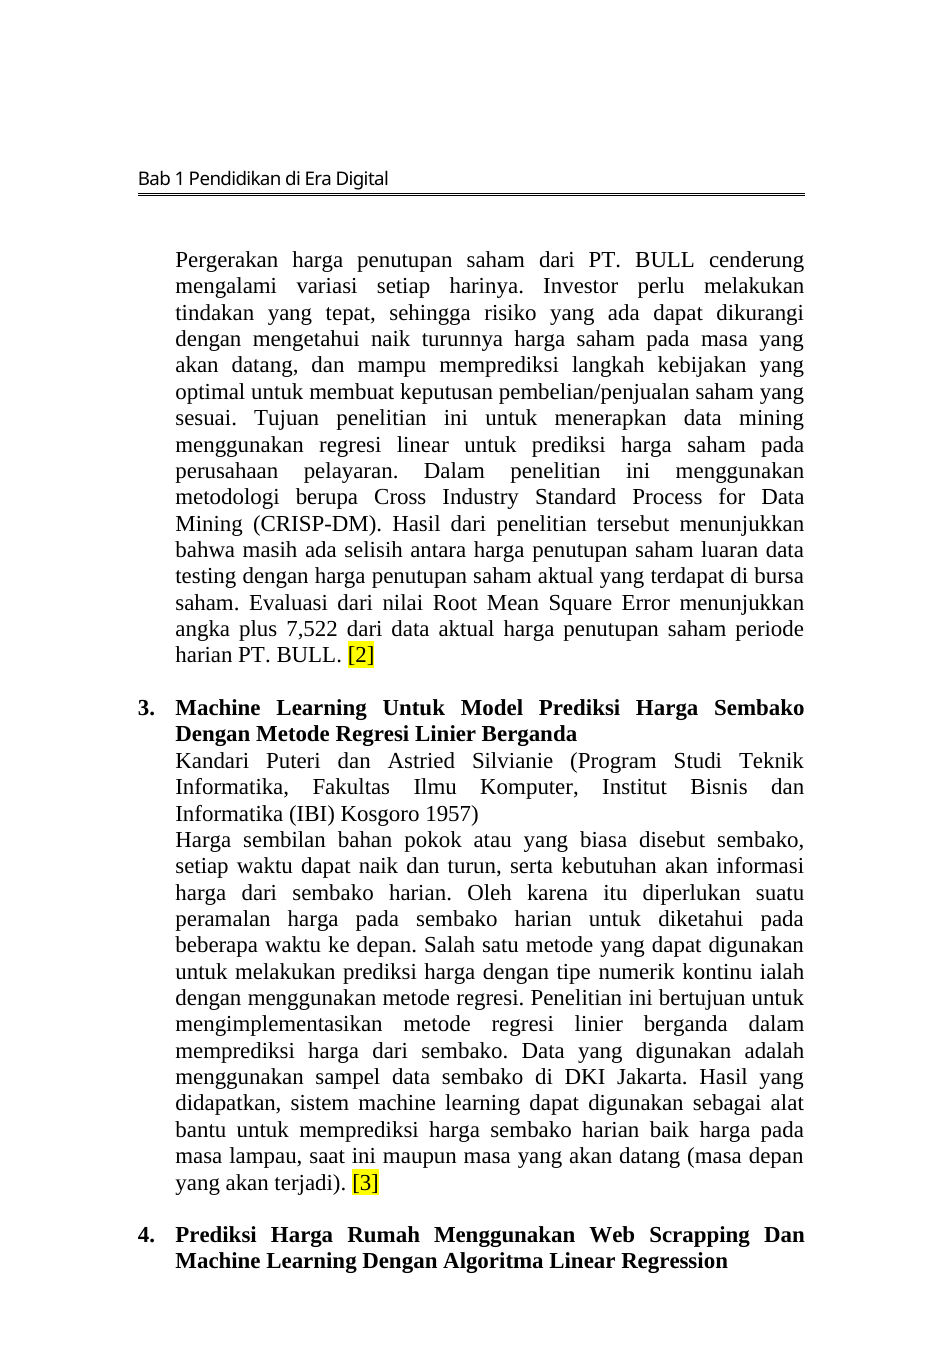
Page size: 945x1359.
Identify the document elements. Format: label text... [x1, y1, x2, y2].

list Harga sembilan bahan pokok atau yang biasa disebut sembako, setiap waktu dapat naik dan turun, serta kebutuhan akan informasi harga dari sembako harian. Oleh karena itu diperlukan suatu peramalan harga pada sembako harian untuk diketahui pada beberapa waktu ke depan. Salah satu metode yang dapat digunakan untuk melakukan prediksi harga dengan tipe numerik kontinu ialah dengan menggunakan metode regresi. Penelitian ini bertujuan untuk mengimplementasikan metode regresi linier berganda dalam memprediksi harga dari sembako. Data yang digunakan adalah menggunakan sampel data sembako di DKI Jakarta. Hasil yang didapatkan, sistem machine learning dapat digunakan sebagai alat bantu untuk memprediksi harga sembako harian baik harga pada masa lampau, saat ini maupun masa yang akan datang (masa depan yang akan terjadi). [3] [175, 826, 805, 1195]
list Prediksi Harga Rumah Menggunakan Web Scrapping Dan Machine Learning Dengan Algoritma Linear Regression [138, 1221, 805, 1274]
list Pergerakan harga penutupan saham dari PT. BULL cenderung mengalami variasi setiap harinya. Investor perlu melakukan tindakan yang tepat, sehingga risiko yang ada dapat dikurangi dengan mengetahui naik turunnya harga saham pada masa yang akan datang, dan mampu memprediksi langkah kebijakan yang optimal untuk membuat keputusan pembelian/penjualan saham yang sesuai. Tujuan penelitian ini untuk menerapkan data mining menggunakan regresi linear untuk prediksi harga saham pada perusahaan pelayaran. Dalam penelitian ini menggunakan metodologi berupa Cross Industry Standard Process for Data Mining (CRISP-DM). Hasil dari penelitian tersebut menunjukkan bahwa masih ada selisih antara harga penutupan saham luaran data testing dengan harga penutupan saham aktual yang terdapat di bursa saham. Evaluasi dari nilai Root Mean Square Error menunjukkan angka plus 7,522 dari data aktual harga penutupan saham periode harian PT. BULL. [2] [175, 246, 805, 668]
list Machine Learning Untuk Model Prediksi Harga Sembako Dengan Metode Regresi Linier Berganda [138, 694, 805, 747]
list Kandari Puteri dan Astried Silvianie (Program Studi Teknik Informatika, Fakultas Ilmu Komputer, Institut Bisnis dan Informatika (IBI) Kosgoro 1957) [175, 747, 805, 826]
